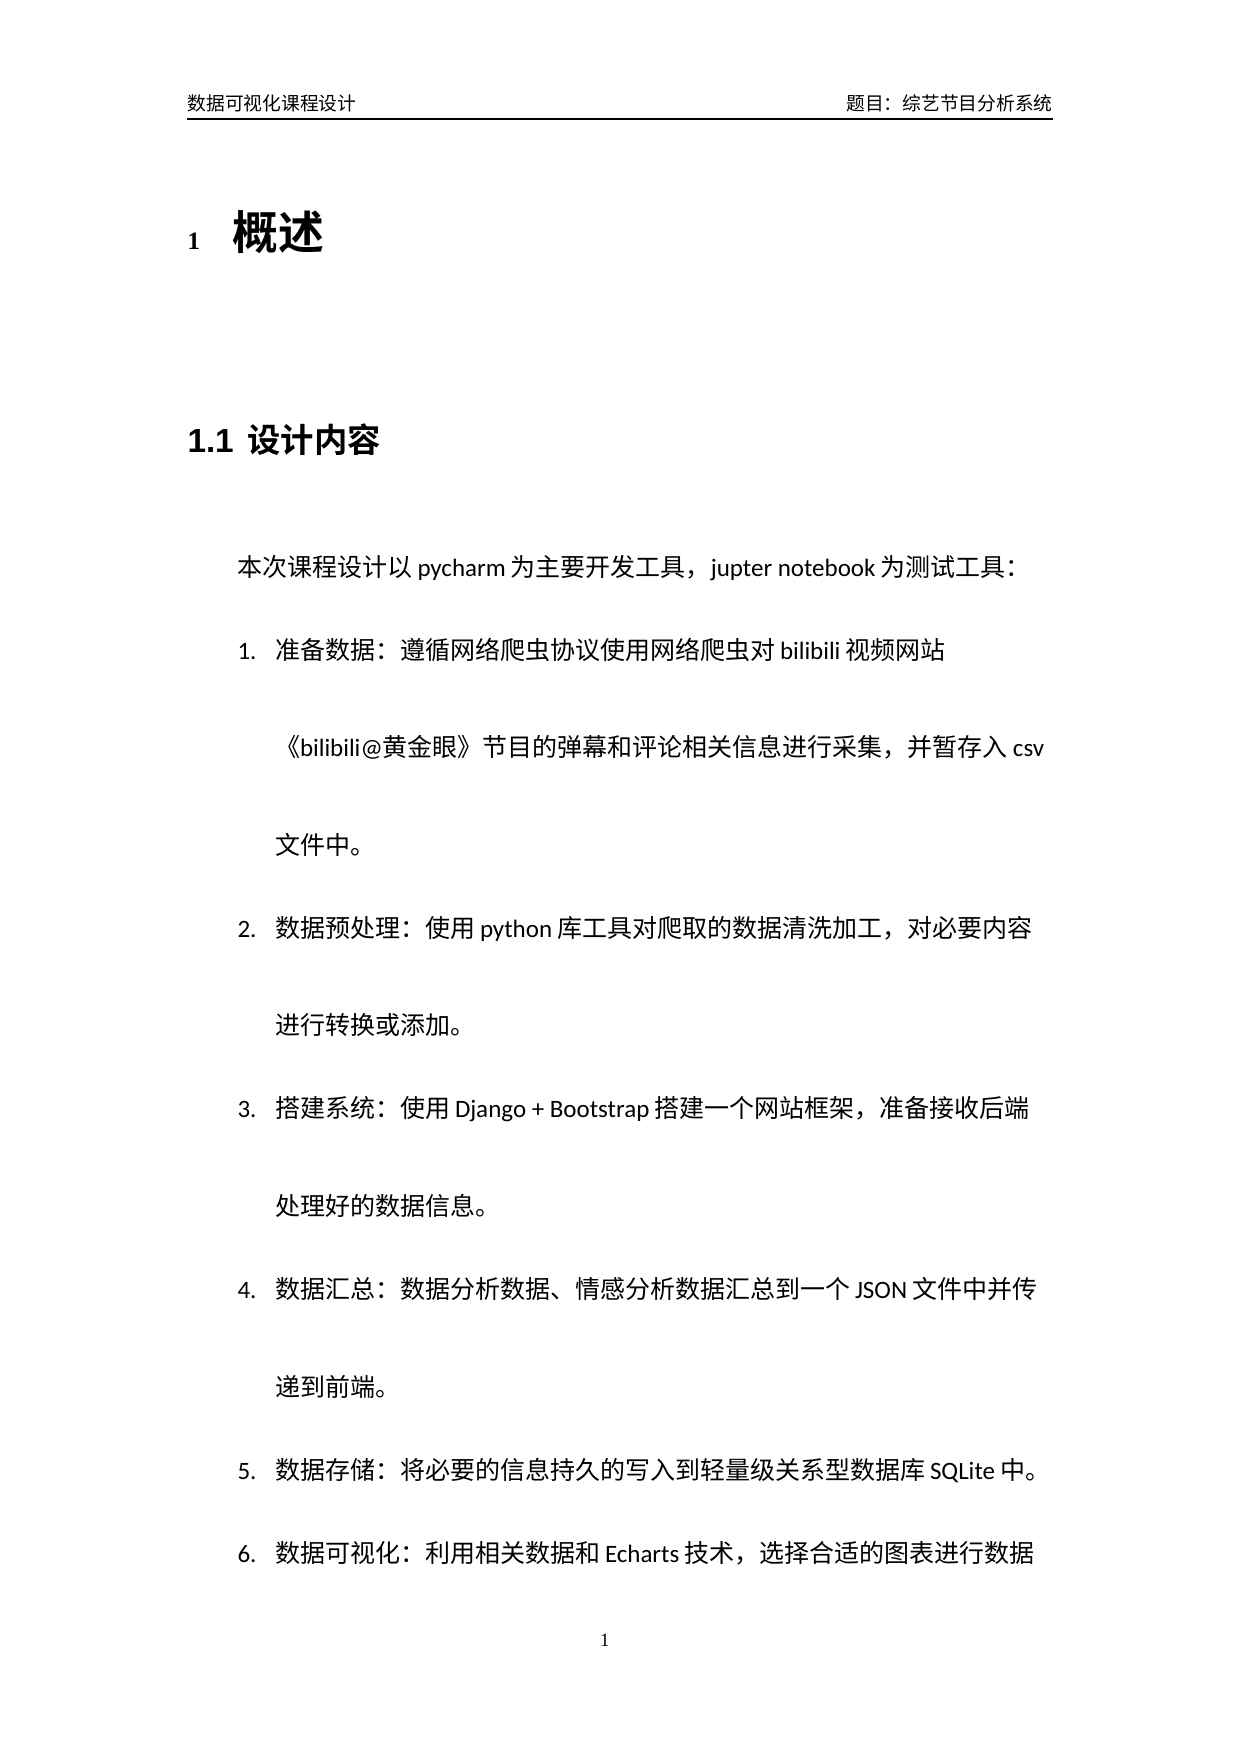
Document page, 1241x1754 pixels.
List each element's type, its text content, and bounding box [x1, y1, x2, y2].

list 数据汇总：数据分析数据、情感分析数据汇总到一个JSON文件中并传递到前端。 [237, 1255, 1053, 1418]
list 准备数据：遵循网络爬虫协议使用网络爬虫对bilibili视频网站《bilibili@黄金眼》节目的弹幕和评论相关信息进行采集，并暂存入csv文件中。 [237, 616, 1053, 876]
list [237, 1519, 1053, 1584]
subtitle 概述 [187, 181, 1053, 279]
text 本次课程设计以pycharm为主要开发工具，jupter notebook为测试工具： [187, 533, 1053, 598]
subtitle 设计内容 [187, 406, 1053, 471]
list 数据存储：将必要的信息持久的写入到轻量级关系型数据库SQLite中。 [237, 1436, 1053, 1501]
list 数据预处理：使用python库工具对爬取的数据清洗加工，对必要内容进行转换或添加。 [237, 894, 1053, 1056]
list 搭建系统：使用Django + Bootstrap搭建一个网站框架，准备接收后端处理好的数据信息。 [237, 1074, 1053, 1237]
